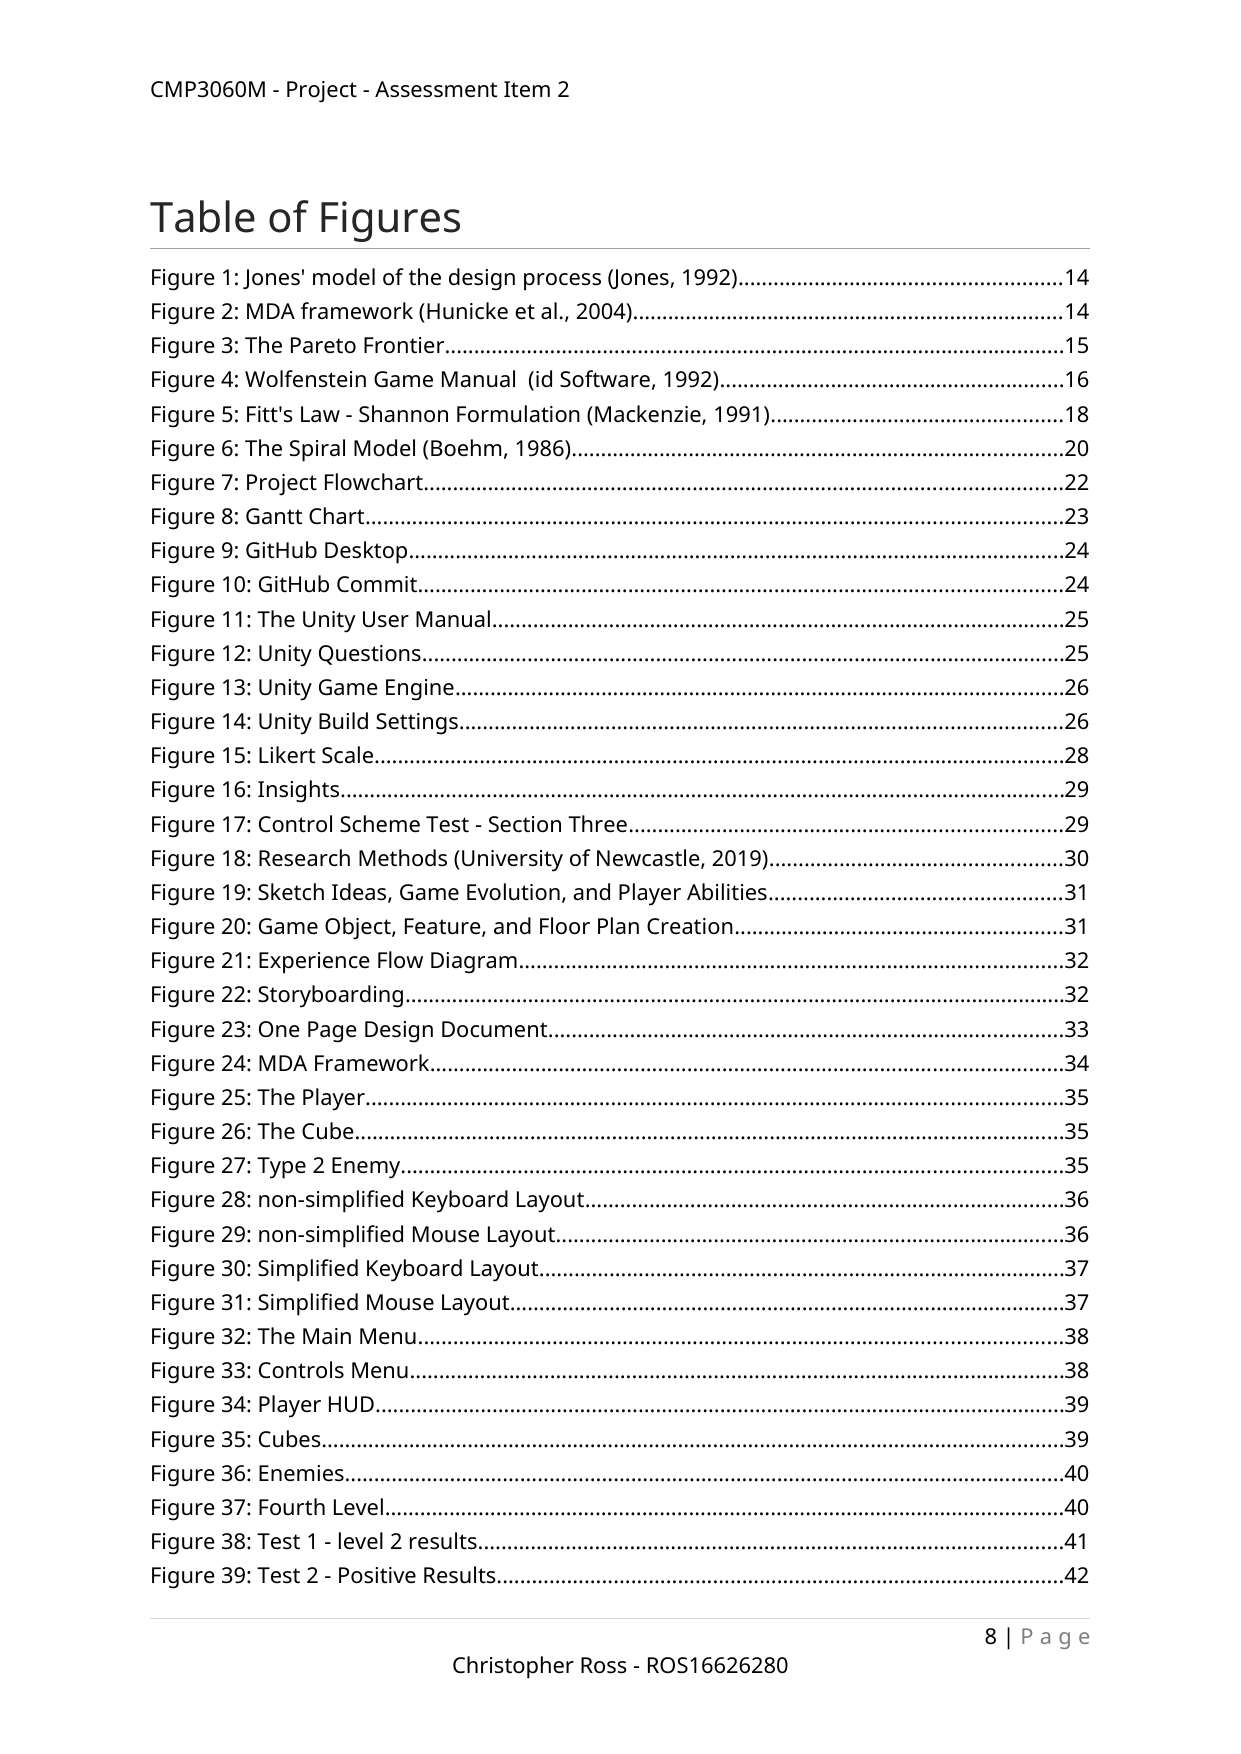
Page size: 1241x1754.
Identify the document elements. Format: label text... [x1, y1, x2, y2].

text Figure 1: Jones' model of the design process (Jones, 1992) 14 [150, 262, 1090, 292]
text Figure 5: Fitt's Law - Shannon Formulation (Mackenzie, 1991) 18 [150, 399, 1090, 428]
text Figure 38: Test 1 - level 2 results 41 [150, 1526, 1090, 1556]
text Figure 16: Insights 29 [150, 774, 1090, 804]
text Figure 9: GitHub Desktop 24 [150, 535, 1090, 565]
text Figure 7: Project Flowchart 22 [150, 467, 1090, 497]
text Figure 8: Gantt Chart 23 [150, 501, 1090, 531]
text Figure 19: Sketch Ideas, Game Evolution, and Player Abilities 31 [150, 877, 1090, 907]
text Figure 24: MDA Framework 34 [150, 1048, 1090, 1078]
text Figure 10: GitHub Commit 24 [150, 569, 1090, 599]
text Figure 4: Wolfenstein Game Manual (id Software, 1992) 16 [150, 364, 1090, 394]
text Figure 30: Simplified Keyboard Layout 37 [150, 1253, 1090, 1283]
text Figure 13: Unity Game Engine 26 [150, 672, 1090, 702]
text Figure 32: The Main Menu 38 [150, 1321, 1090, 1351]
text Figure 20: Game Object, Feature, and Floor Plan Creation 31 [150, 911, 1090, 941]
text Figure 2: MDA framework (Hunicke et al., 2004) 14 [150, 296, 1090, 326]
text Figure 17: Control Scheme Test - Section Three 29 [150, 809, 1090, 838]
text Figure 21: Experience Flow Diagram 32 [150, 945, 1090, 975]
text Figure 12: Unity Questions 25 [150, 638, 1090, 668]
subtitle Table of Figures [150, 187, 1090, 248]
text Figure 33: Controls Menu 38 [150, 1355, 1090, 1385]
text Figure 15: Likert Scale 28 [150, 740, 1090, 770]
text Figure 34: Player HUD 39 [150, 1389, 1090, 1419]
text Figure 18: Research Methods (University of Newcastle, 2019) 30 [150, 843, 1090, 873]
text Figure 6: The Spiral Model (Boehm, 1986) 20 [150, 433, 1090, 463]
text Figure 3: The Pareto Frontier 15 [150, 330, 1090, 360]
text Figure 14: Unity Build Settings 26 [150, 706, 1090, 736]
text Figure 11: The Unity User Manual 25 [150, 604, 1090, 633]
text Figure 27: Type 2 Enemy 35 [150, 1150, 1090, 1180]
text Figure 36: Enemies 40 [150, 1458, 1090, 1488]
text Figure 28: non-simplified Keyboard Layout 36 [150, 1184, 1090, 1214]
text Figure 35: Cubes 39 [150, 1424, 1090, 1453]
text Figure 31: Simplified Mouse Layout 37 [150, 1287, 1090, 1317]
text Figure 29: non-simplified Mouse Layout 36 [150, 1219, 1090, 1248]
text Figure 26: The Cube 35 [150, 1116, 1090, 1146]
text Figure 39: Test 2 - Positive Results 42 [150, 1560, 1090, 1590]
text Figure 23: One Page Design Document 33 [150, 1014, 1090, 1043]
text Figure 25: The Player 35 [150, 1082, 1090, 1112]
text Figure 22: Storyboarding 32 [150, 979, 1090, 1009]
text Figure 37: Fourth Level 40 [150, 1492, 1090, 1522]
